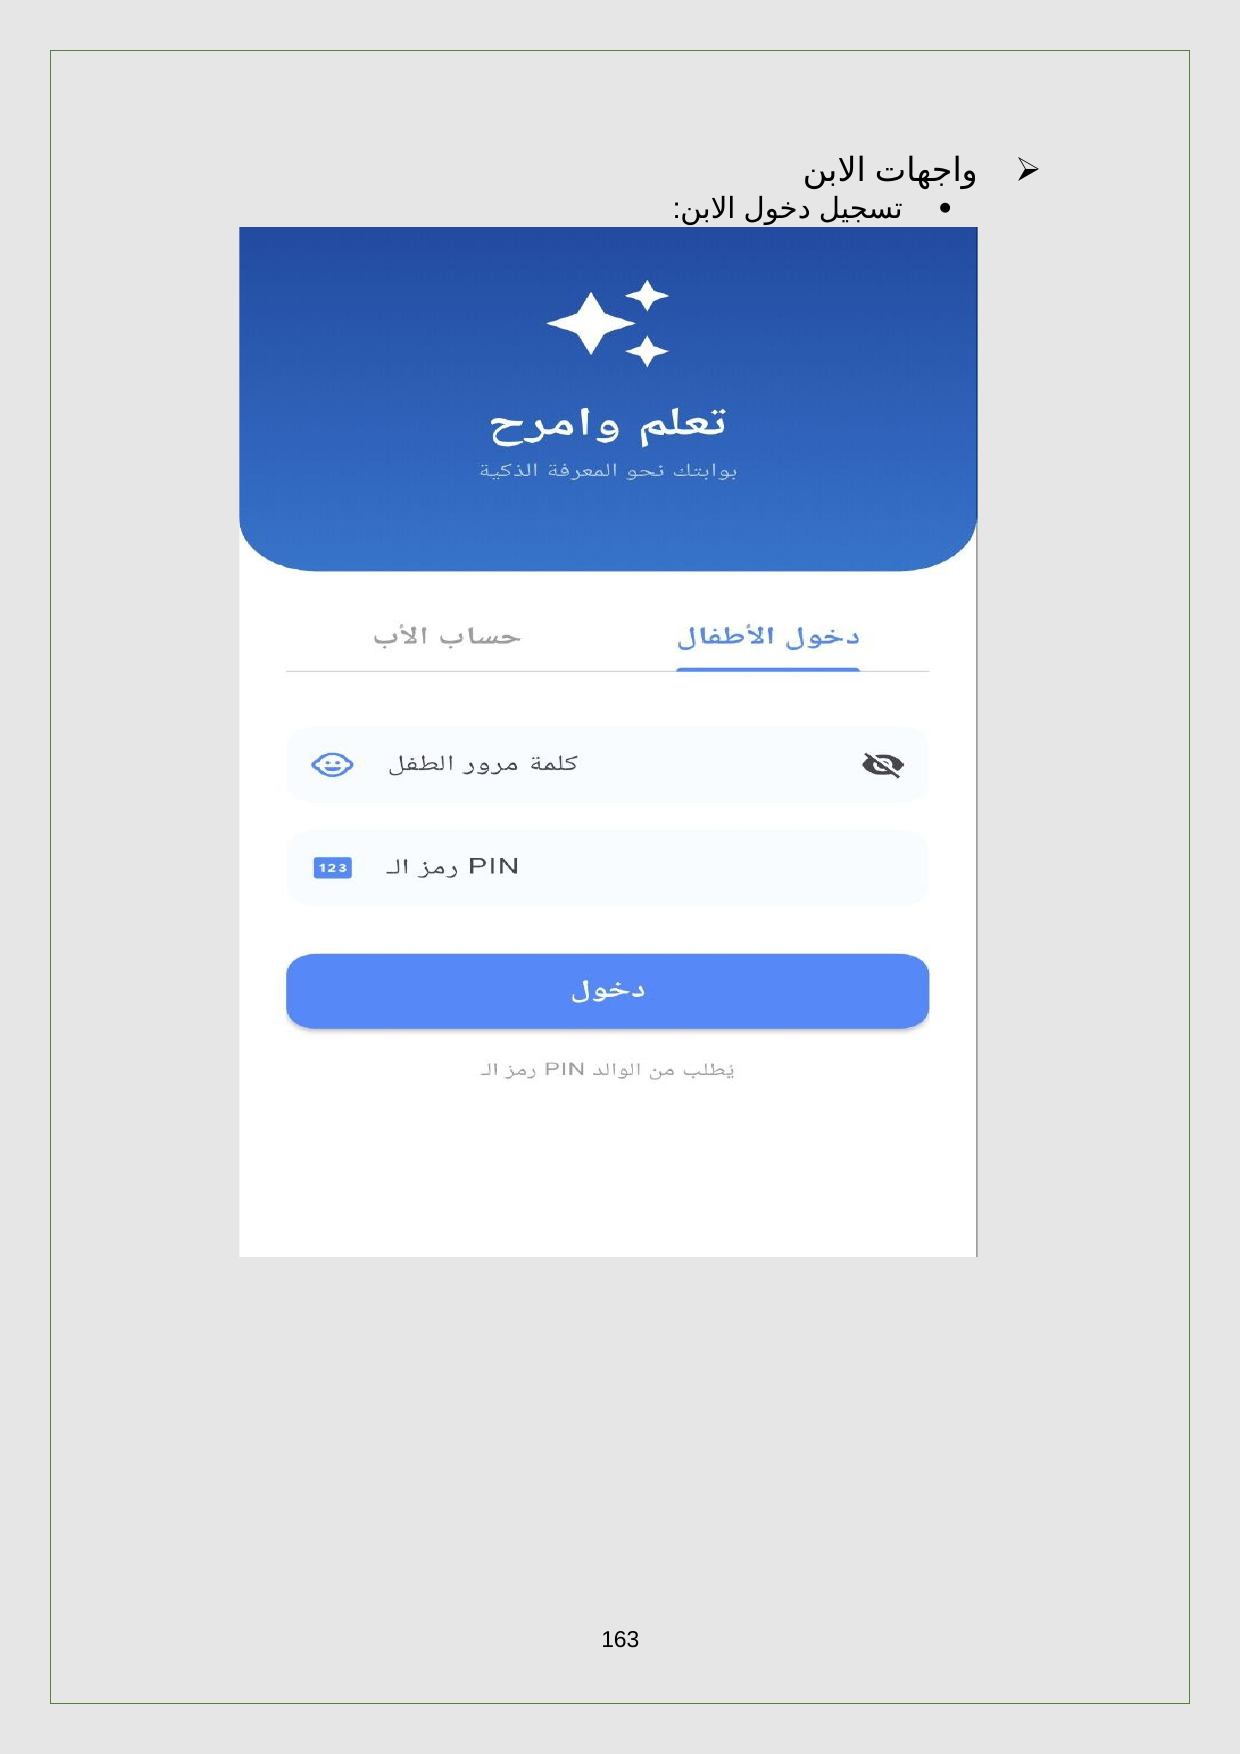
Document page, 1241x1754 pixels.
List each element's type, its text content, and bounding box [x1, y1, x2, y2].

list واجهات الابن [187, 150, 1015, 188]
picture [239, 227, 978, 1257]
list تسجيل دخول الابن: [187, 191, 940, 225]
